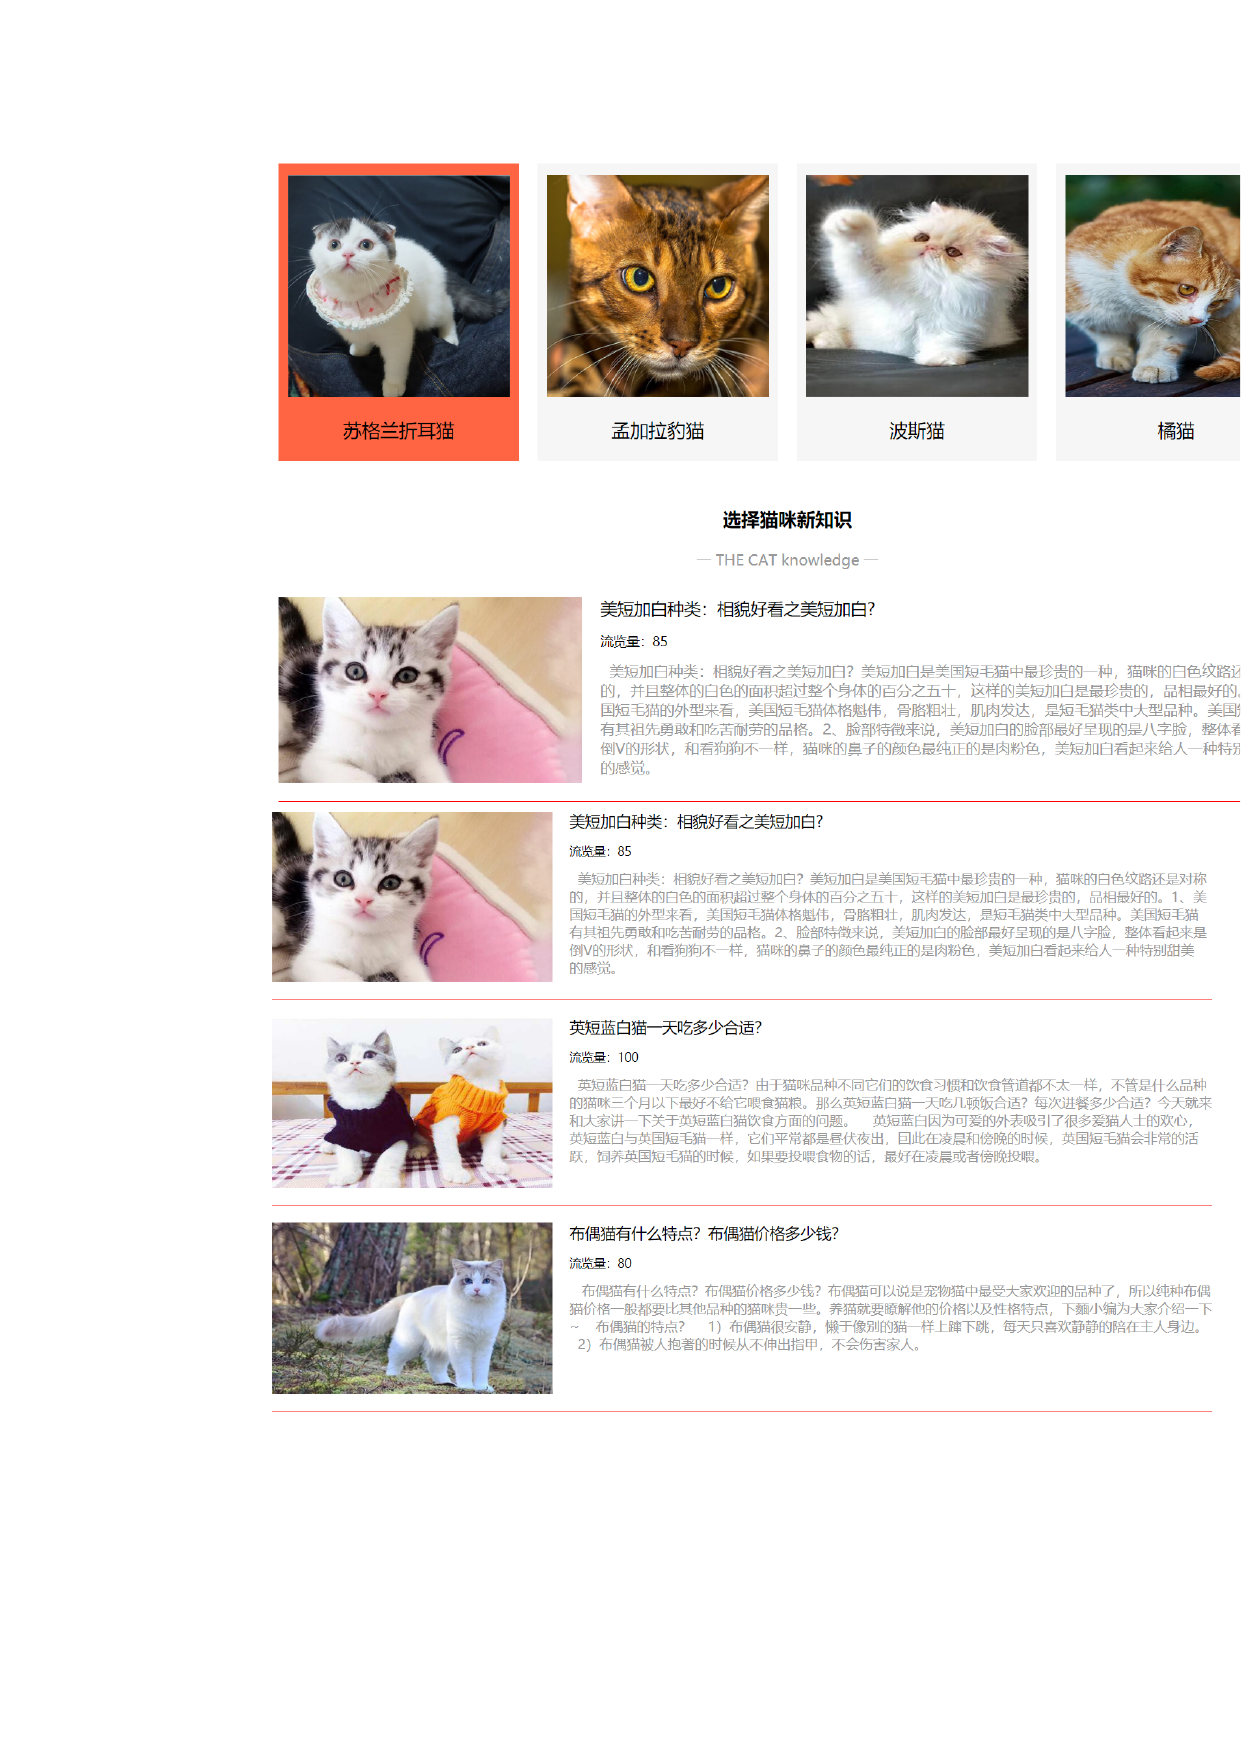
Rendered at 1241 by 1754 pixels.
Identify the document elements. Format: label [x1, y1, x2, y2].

picture [187, 162, 1241, 1431]
